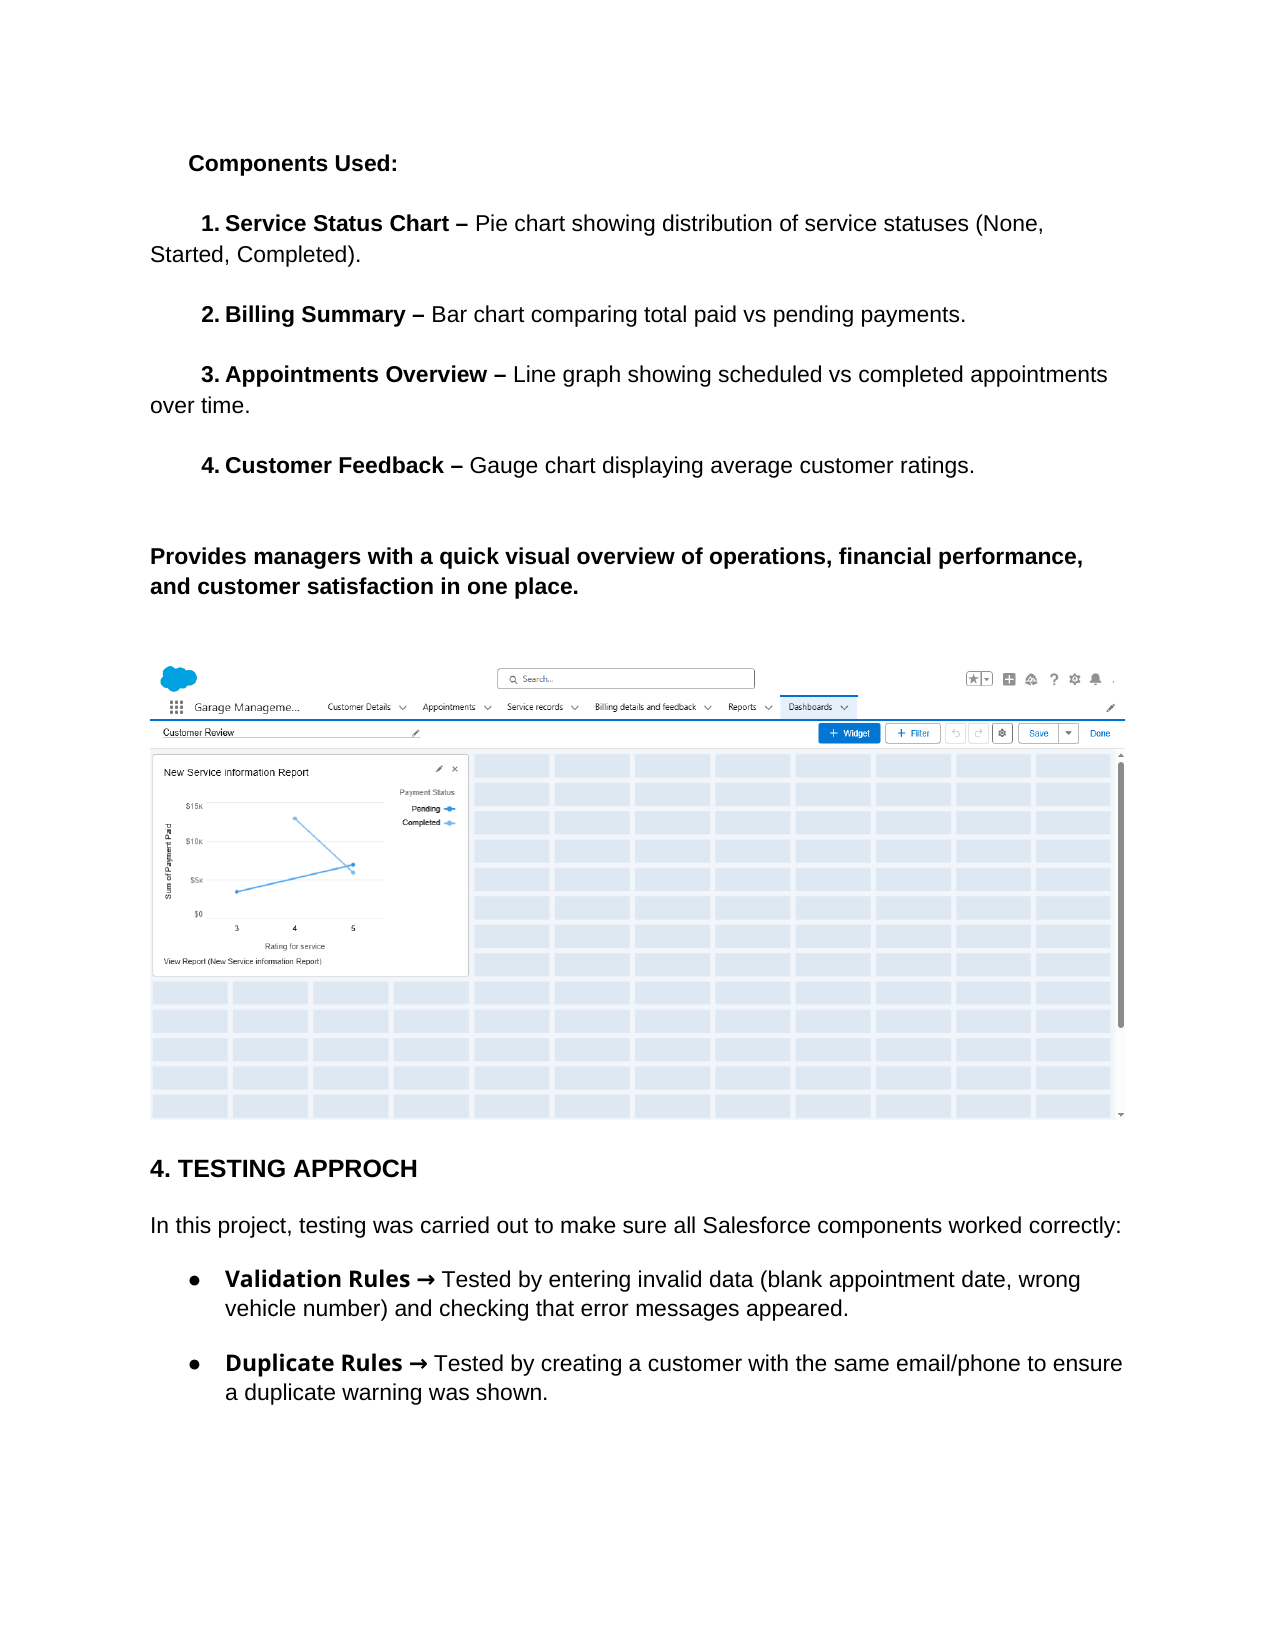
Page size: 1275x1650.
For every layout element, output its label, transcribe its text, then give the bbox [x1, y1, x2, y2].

list Validation Rules → Tested by entering invalid data (blank appointment date, wrong vehicle number) and checking that error messages appeared. [187, 1263, 1125, 1347]
text Components Used: [150, 150, 1125, 176]
text 4. Customer Feedback – Gauge chart displaying average customer ratings. [150, 452, 1125, 478]
text 1. Service Status Chart – Pie chart showing distribution of service statuses (None, Started, Completed). [150, 210, 1125, 267]
text In this project, testing was carried out to make sure all Salesforce components worked correctly: [150, 1212, 1125, 1238]
text Provides managers with a quick visual overview of operations, financial performance, and customer satisfaction in one place. [150, 543, 1125, 599]
list Duplicate Rules → Tested by creating a customer with the same email/phone to ensure a duplicate warning was shown. [187, 1347, 1125, 1431]
text 4. TESTING APPROCH [150, 1154, 1125, 1183]
picture [150, 663, 1125, 1120]
text 2. Billing Summary – Bar chart comparing total paid vs pending payments. [150, 301, 1125, 327]
text 3. Appointments Overview – Line graph showing scheduled vs completed appointments over time. [150, 361, 1125, 418]
